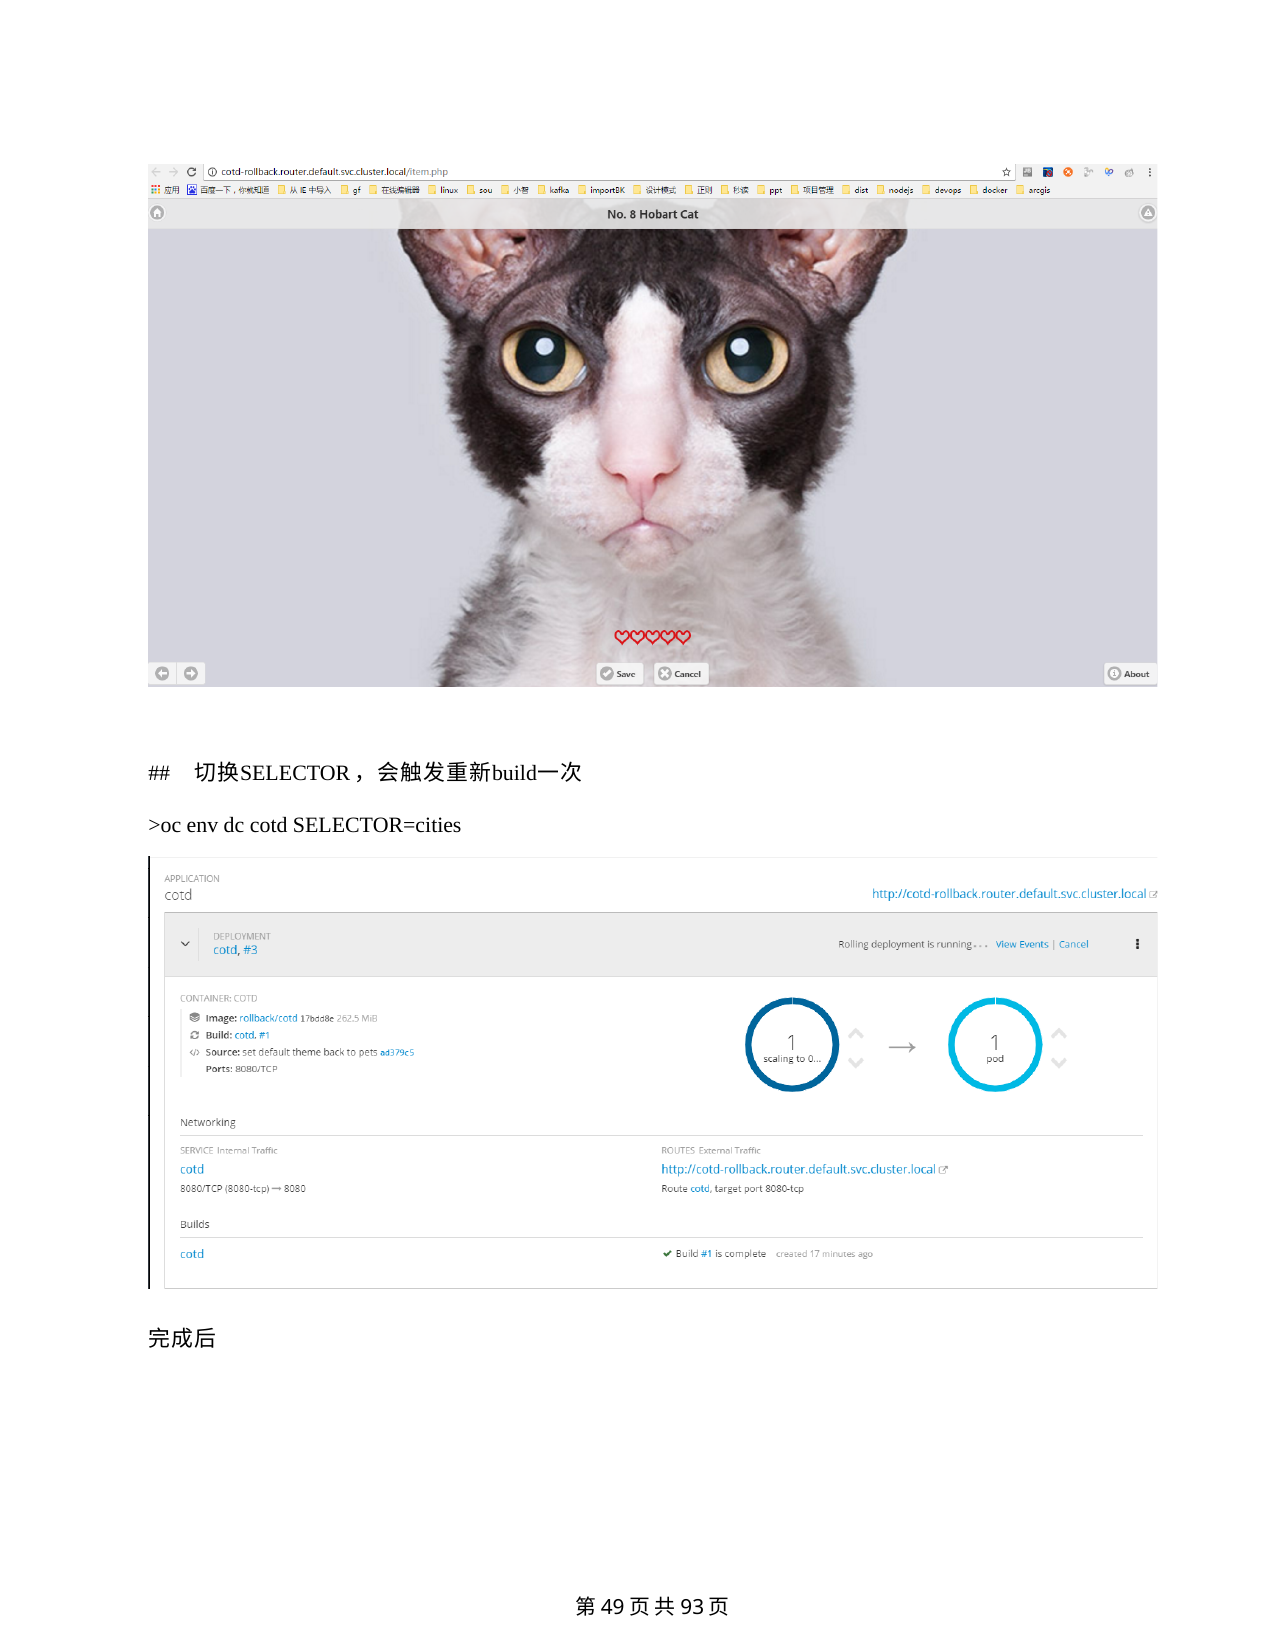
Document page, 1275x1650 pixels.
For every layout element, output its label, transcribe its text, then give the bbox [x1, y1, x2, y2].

text ## 切换SELECTOR，会触发重新build一次 [148, 752, 1156, 790]
picture [148, 164, 1158, 687]
text >oc env dc cotd SELECTOR=cities [148, 806, 1156, 843]
picture [148, 856, 1158, 1289]
text 完成后 [148, 1318, 1156, 1356]
